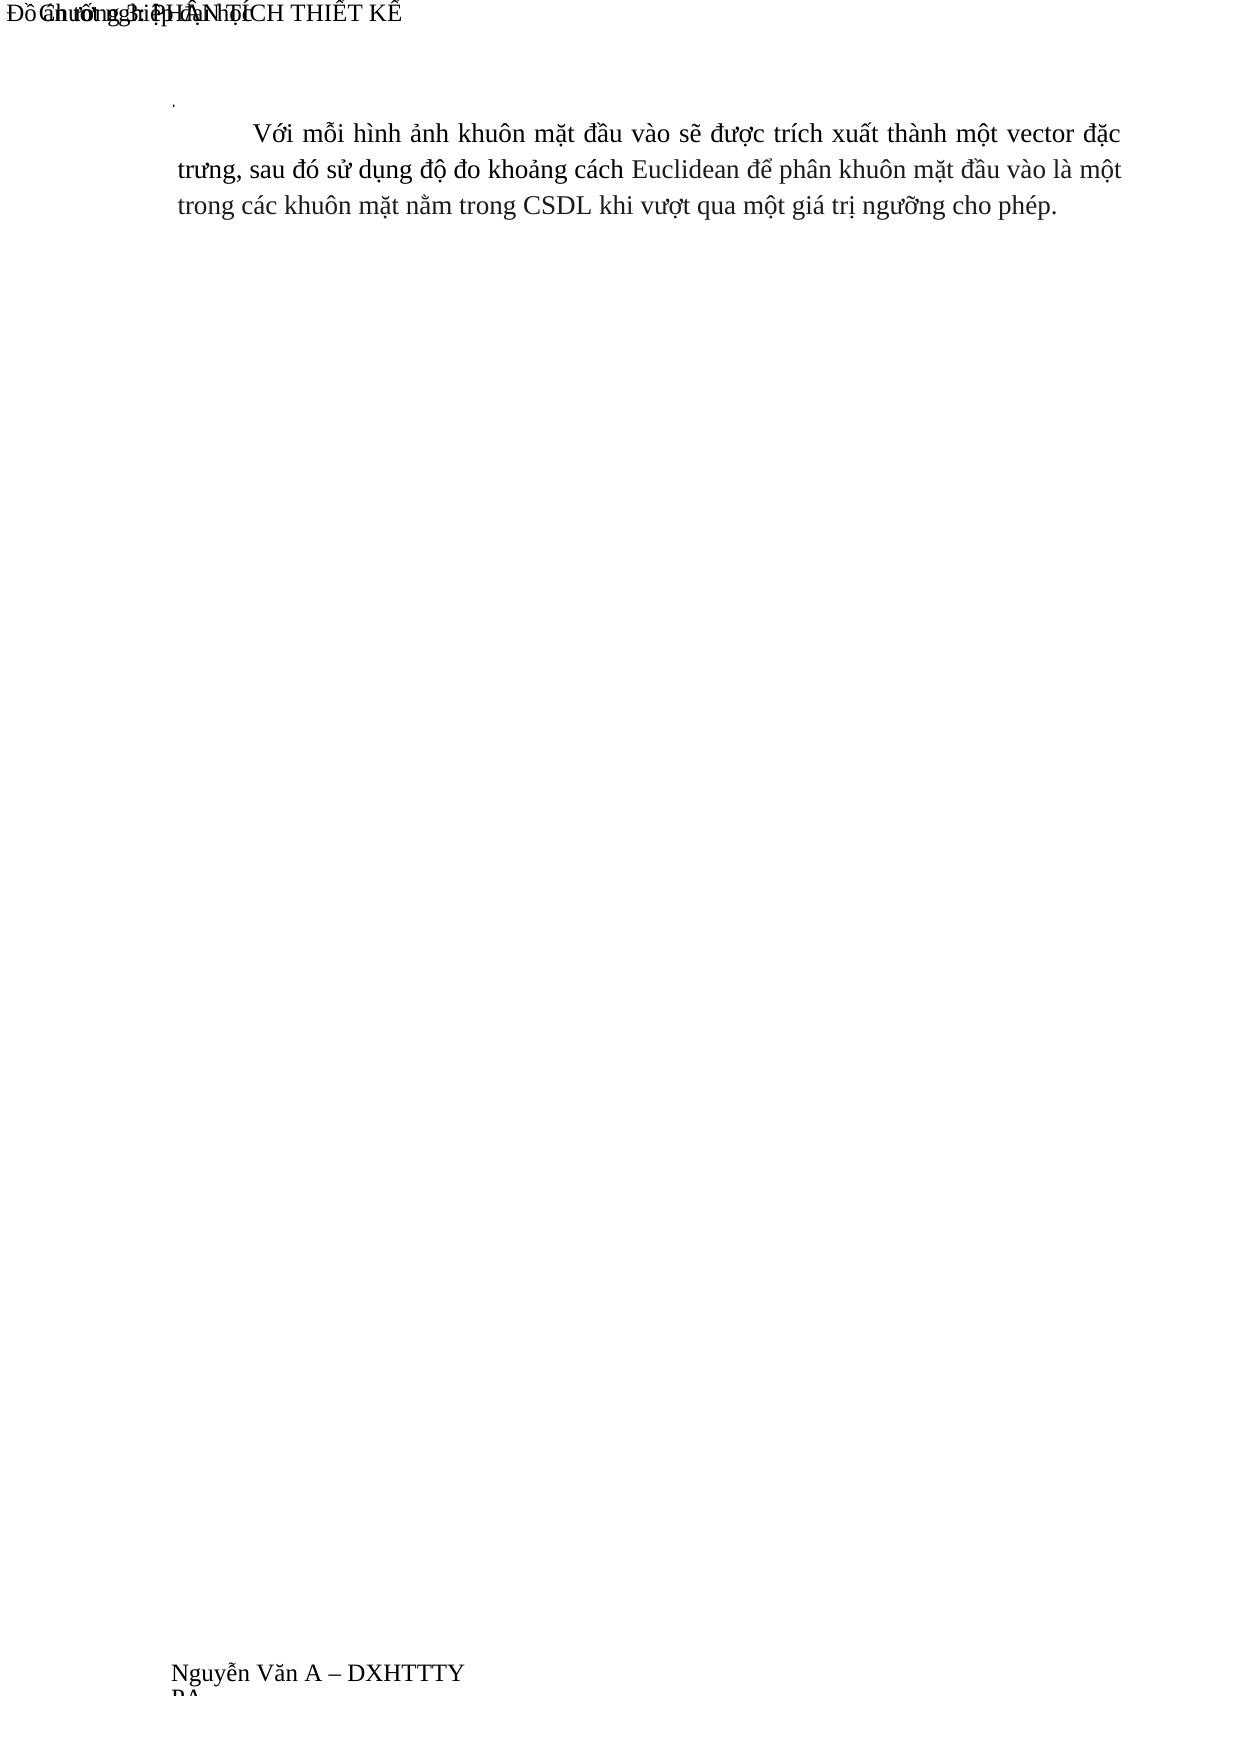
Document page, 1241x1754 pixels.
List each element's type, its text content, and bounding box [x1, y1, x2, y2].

text Với mỗi hình ảnh khuôn mặt đầu vào sẽ được trích xuất thành một vector đặc trưng, sau đó sử dụng độ đo khoảng cách Euclidean để phân khuôn mặt đầu vào là một trong các khuôn mặt nằm trong CSDL khi vượt qua một giá trị ngưỡng cho phép. [177, 117, 1122, 220]
